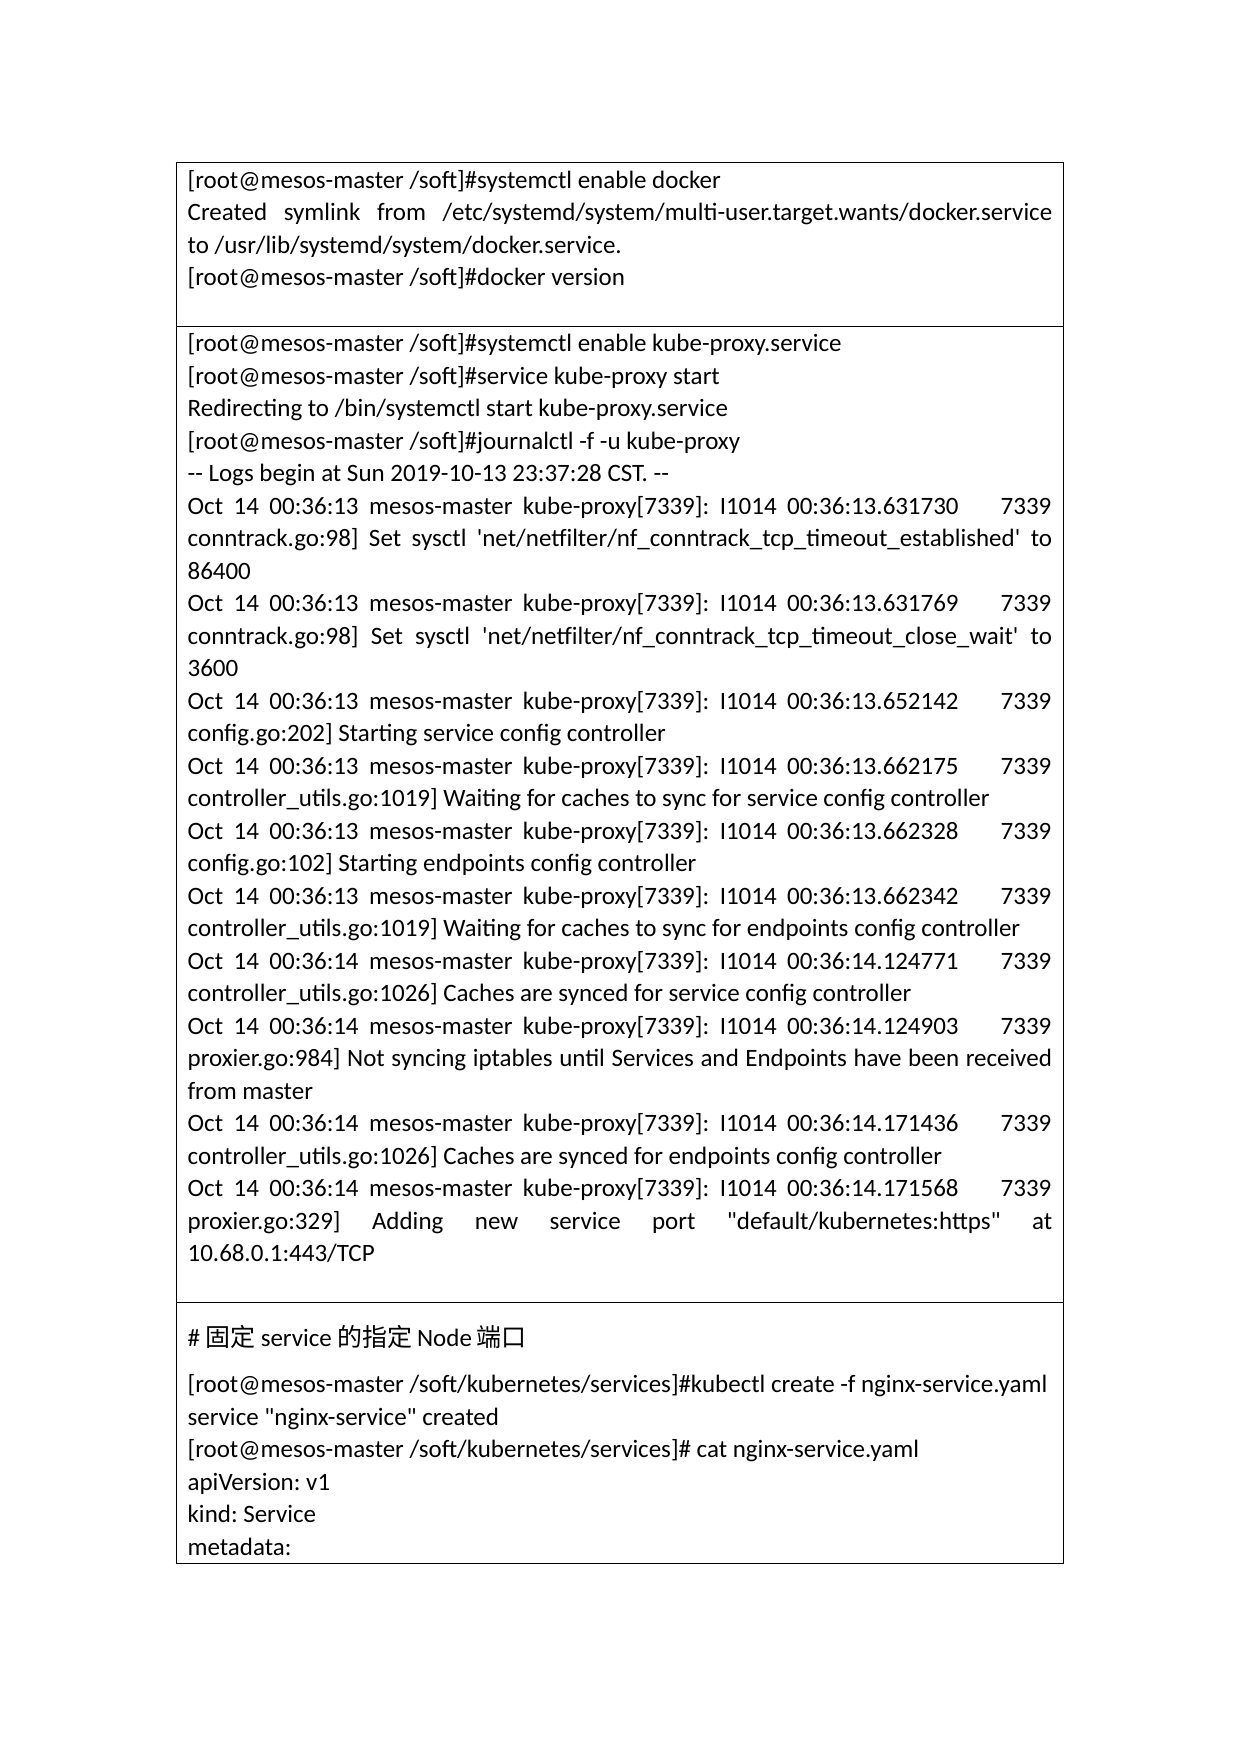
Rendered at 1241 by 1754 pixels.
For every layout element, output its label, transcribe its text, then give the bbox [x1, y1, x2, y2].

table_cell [177, 1303, 1063, 1563]
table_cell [177, 163, 1063, 326]
table_cell [root@mesos-master /soft]#systemctl enable kube-proxy.service [root@mesos-master /soft]#service kube-proxy start Redirecting to /bin/systemctl start kube-proxy.service [root@mesos-master /soft]#journalctl -f -u kube-proxy -- Logs begin at Sun 2019-10-13 23:37:28 CST. -- Oct 14 00:36:13 mesos-master kube-proxy[7339]: I1014 00:36:13.631730 7339 conntrack.go:98] Set sysctl 'net/netfilter/nf_conntrack_tcp_timeout_established' to 86400 Oct 14 00:36:13 mesos-master kube-proxy[7339]: I1014 00:36:13.631769 7339 conntrack.go:98] Set sysctl 'net/netfilter/nf_conntrack_tcp_timeout_close_wait' to 3600 Oct 14 00:36:13 mesos-master kube-proxy[7339]: I1014 00:36:13.652142 7339 config.go:202] Starting service config controller Oct 14 00:36:13 mesos-master kube-proxy[7339]: I1014 00:36:13.662175 7339 controller_utils.go:1019] Waiting for caches to sync for service config controller Oct 14 00:36:13 mesos-master kube-proxy[7339]: I1014 00:36:13.662328 7339 config.go:102] Starting endpoints config controller Oct 14 00:36:13 mesos-master kube-proxy[7339]: I1014 00:36:13.662342 7339 controller_utils.go:1019] Waiting for caches to sync for endpoints config controller Oct 14 00:36:14 mesos-master kube-proxy[7339]: I1014 00:36:14.124771 7339 controller_utils.go:1026] Caches are synced for service config controller Oct 14 00:36:14 mesos-master kube-proxy[7339]: I1014 00:36:14.124903 7339 proxier.go:984] Not syncing iptables until Services and Endpoints have been received from master Oct 14 00:36:14 mesos-master kube-proxy[7339]: I1014 00:36:14.171436 7339 controller_utils.go:1026] Caches are synced for endpoints config controller Oct 14 00:36:14 mesos-master kube-proxy[7339]: I1014 00:36:14.171568 7339 proxier.go:329] Adding new service port "default/kubernetes:https" at 10.68.0.1:443/TCP [177, 327, 1063, 1302]
